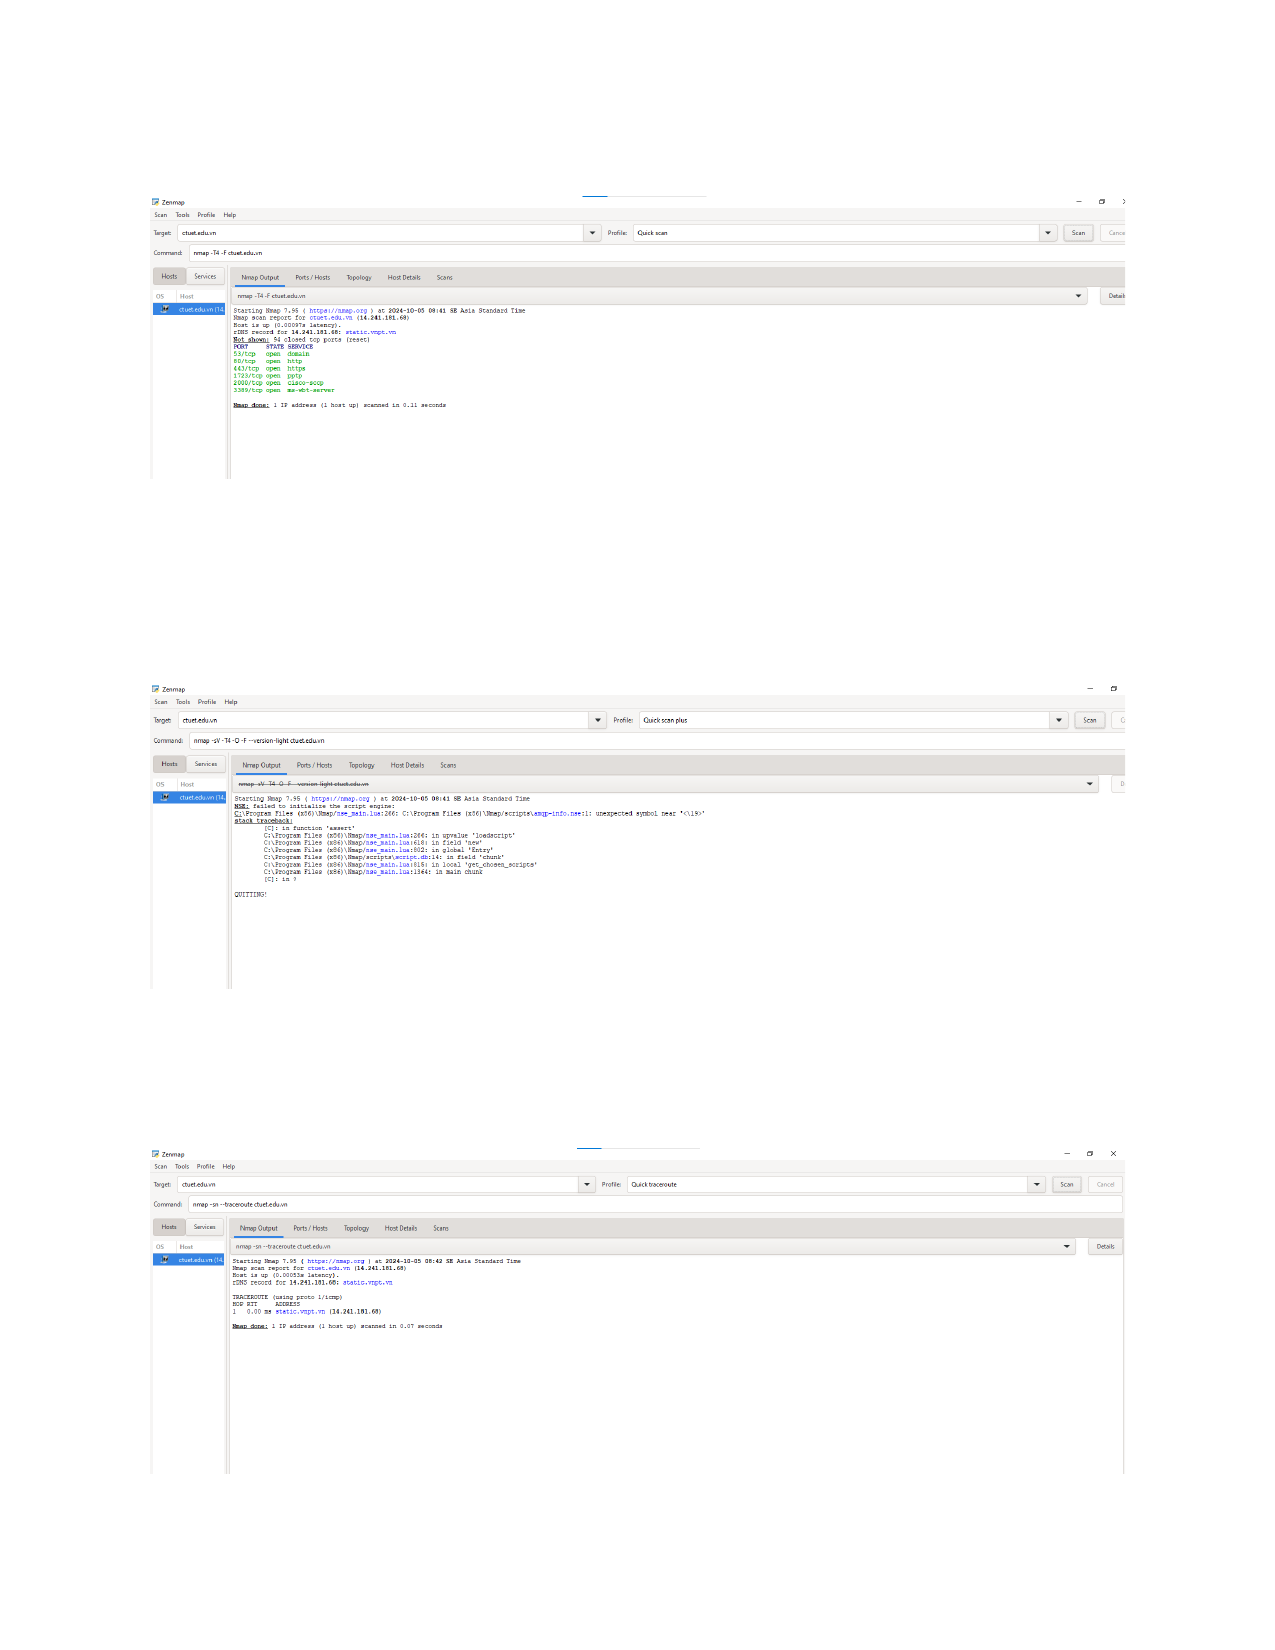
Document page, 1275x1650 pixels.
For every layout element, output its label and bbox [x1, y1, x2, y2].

picture [150, 196, 1125, 479]
picture [150, 1148, 1125, 1474]
picture [150, 685, 1125, 989]
